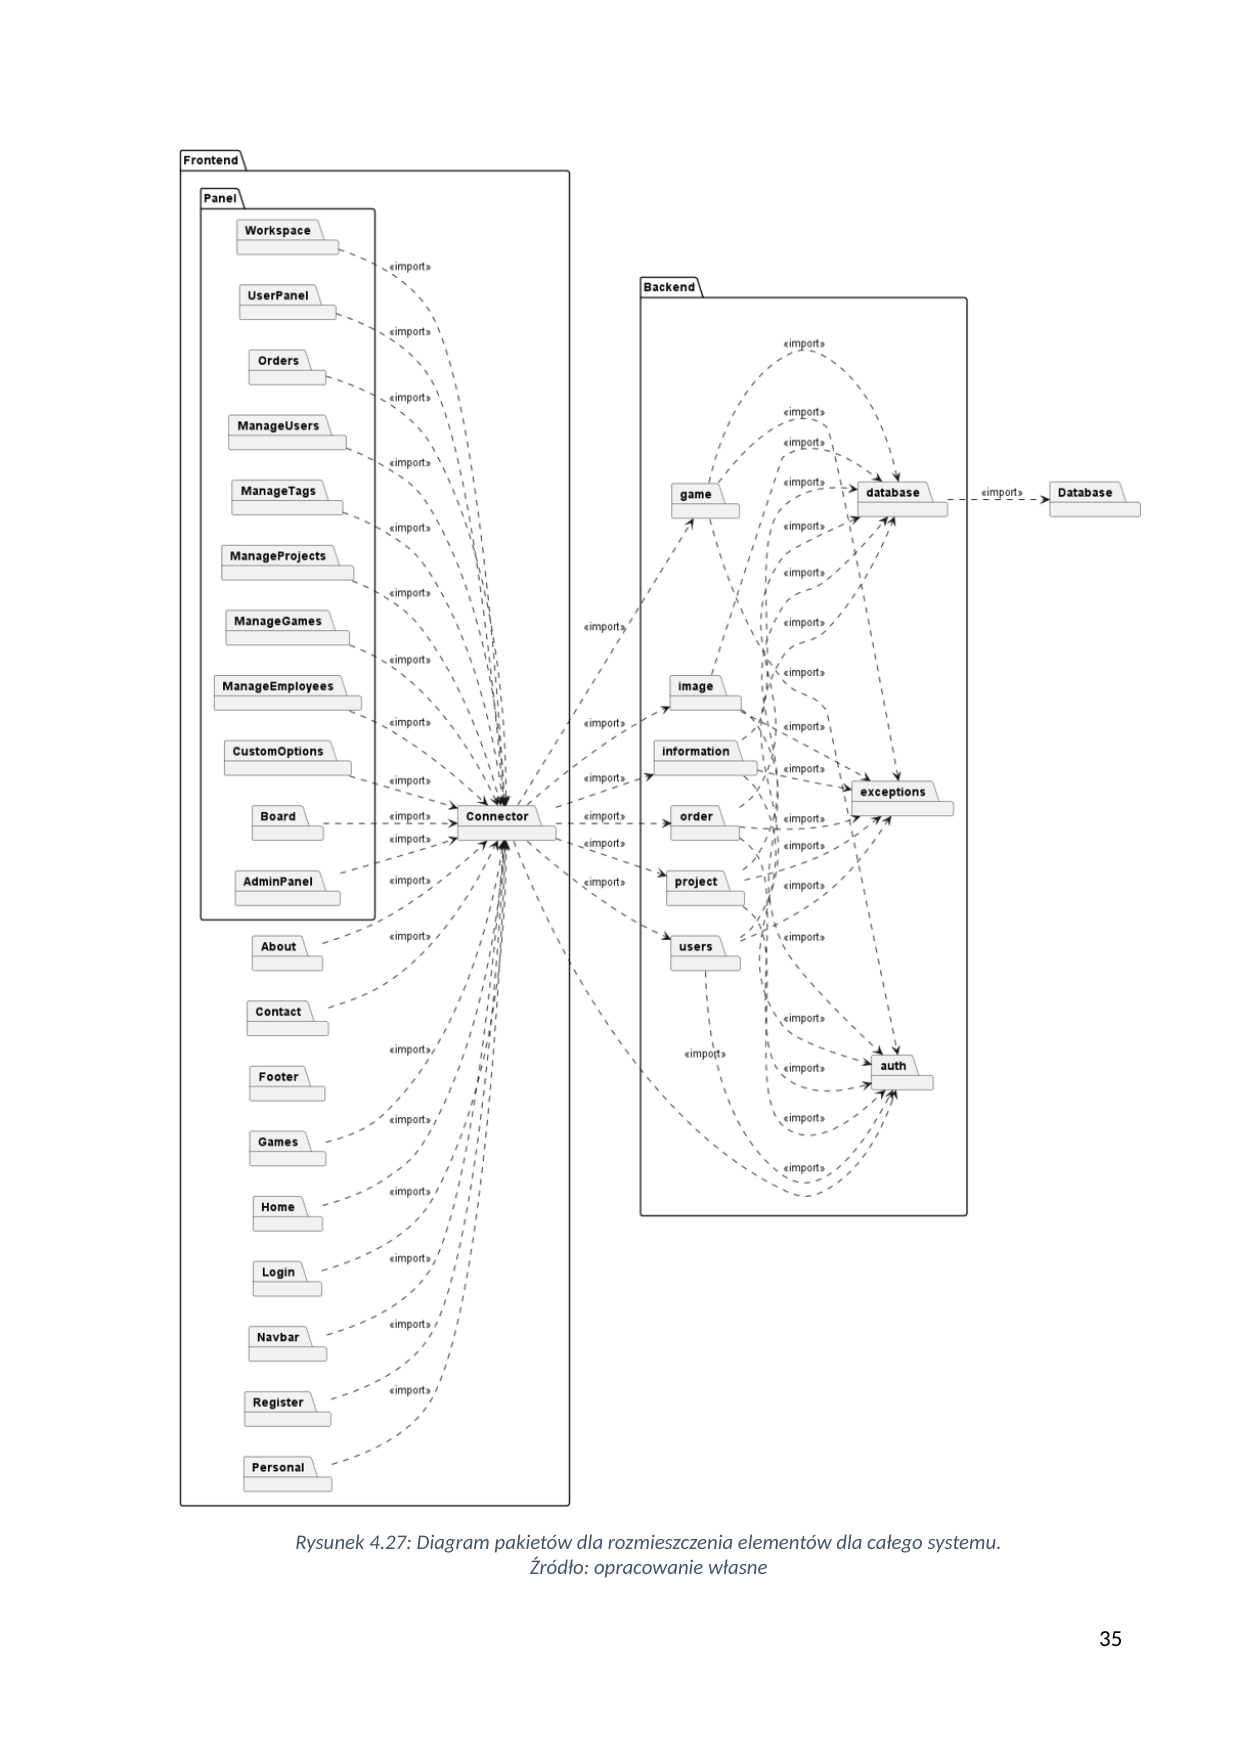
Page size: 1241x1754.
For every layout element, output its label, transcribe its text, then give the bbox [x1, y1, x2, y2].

text Źródło: opracowanie własne [177, 1554, 1122, 1580]
picture [177, 147, 1142, 1511]
